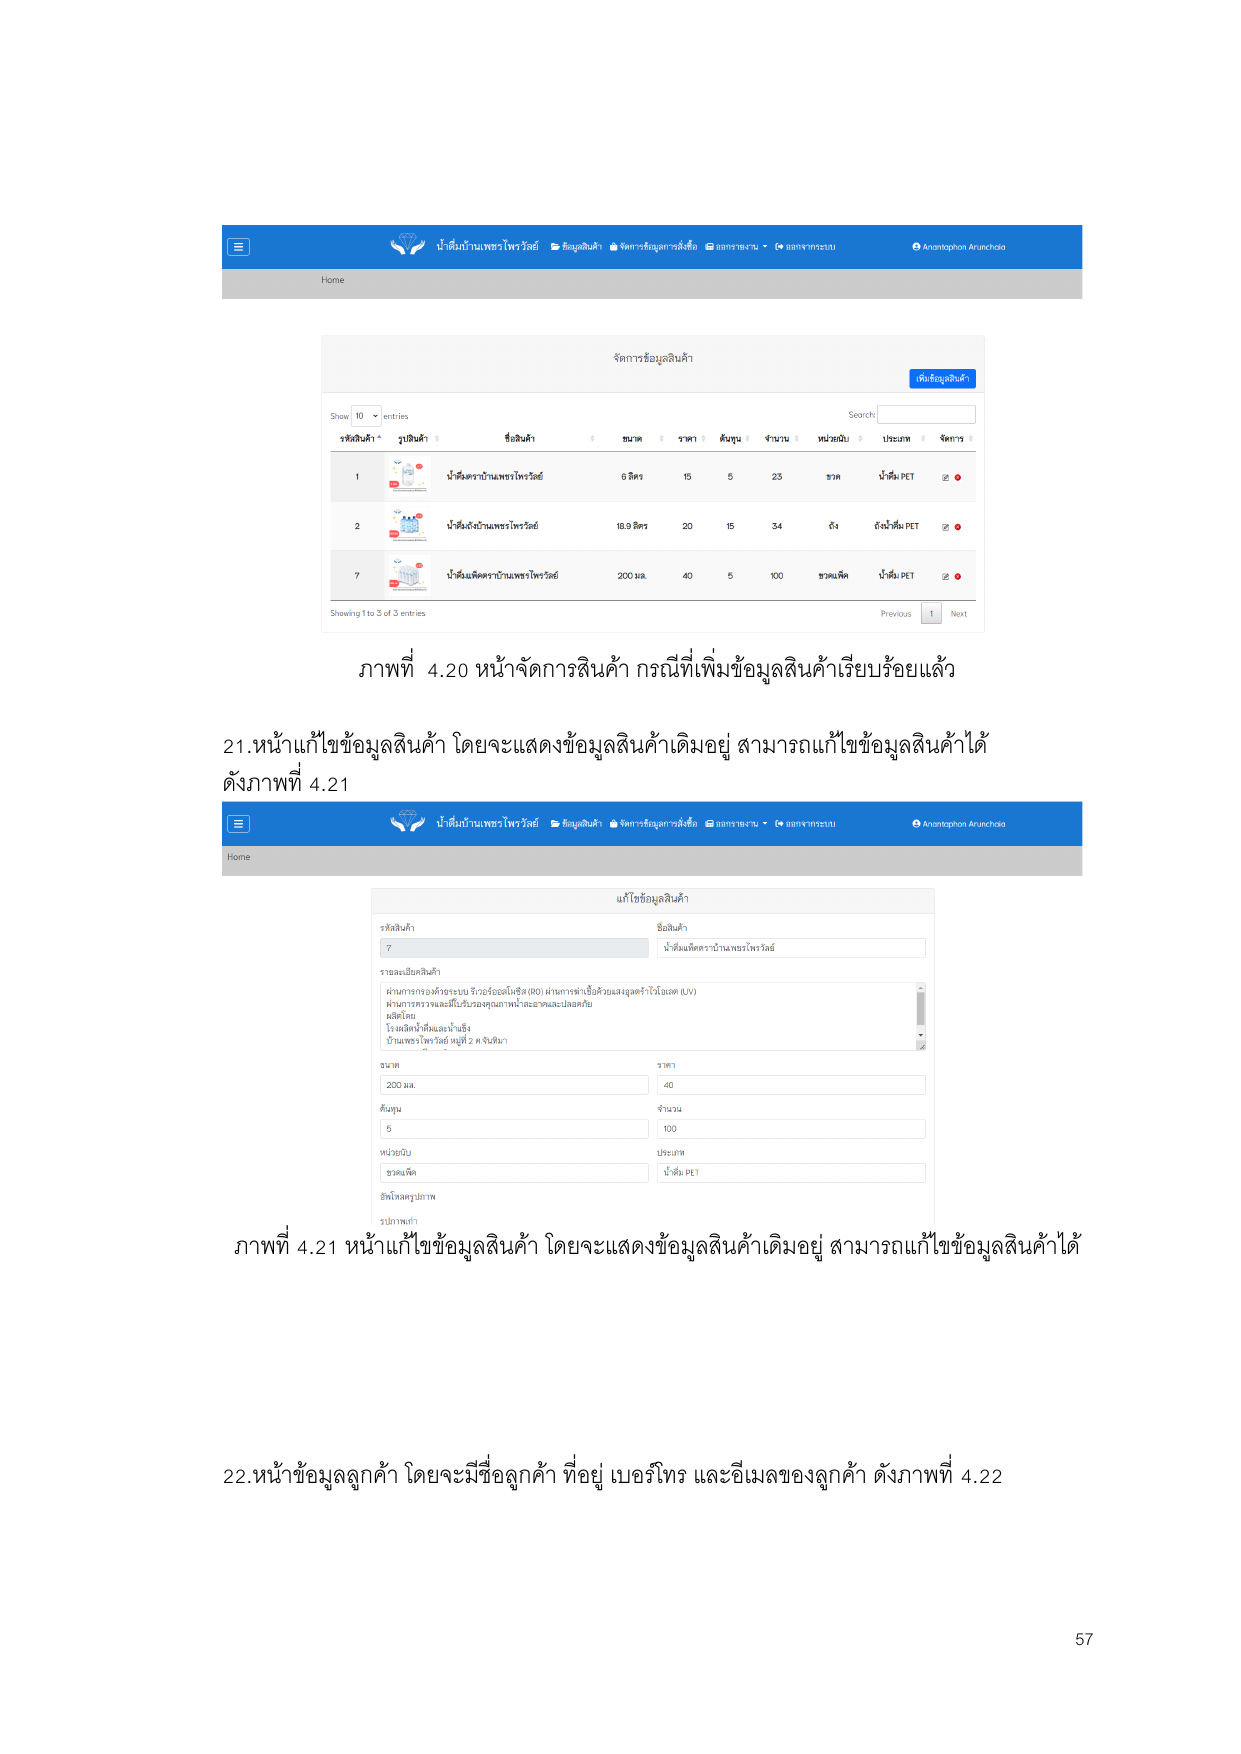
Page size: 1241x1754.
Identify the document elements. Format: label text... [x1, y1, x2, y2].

text 21.หน้าแก้ไขข้อมูลสินค้า โดยจะแสดงข้อมูลสินค้าเดิมอยู่ สามารถแก้ไขข้อมูลสินค้าได้ [222, 724, 1093, 762]
text ภาพที่ 4.20 หน้าจัดการสินค้า กรณีที่เพิ่มข้อมูลสินค้าเรียบร้อยแล้ว [222, 647, 1093, 686]
picture [222, 225, 1083, 648]
text ภาพที่ 4.21 หน้าแก้ไขข้อมูลสินค้า โดยจะแสดงข้อมูลสินค้าเดิมอยู่ สามารถแก้ไขข้อมูลสินค้าได้ [222, 1224, 1093, 1263]
text 22.หน้าข้อมูลลูกค้า โดยจะมีชื่อลูกค้า ที่อยู่ เบอร์โทร และอีเมลของลูกค้า ดังภาพที่ 4.22 [222, 1454, 1093, 1492]
picture [222, 800, 1083, 1225]
text ดังภาพที่ 4.21 [222, 762, 1093, 800]
